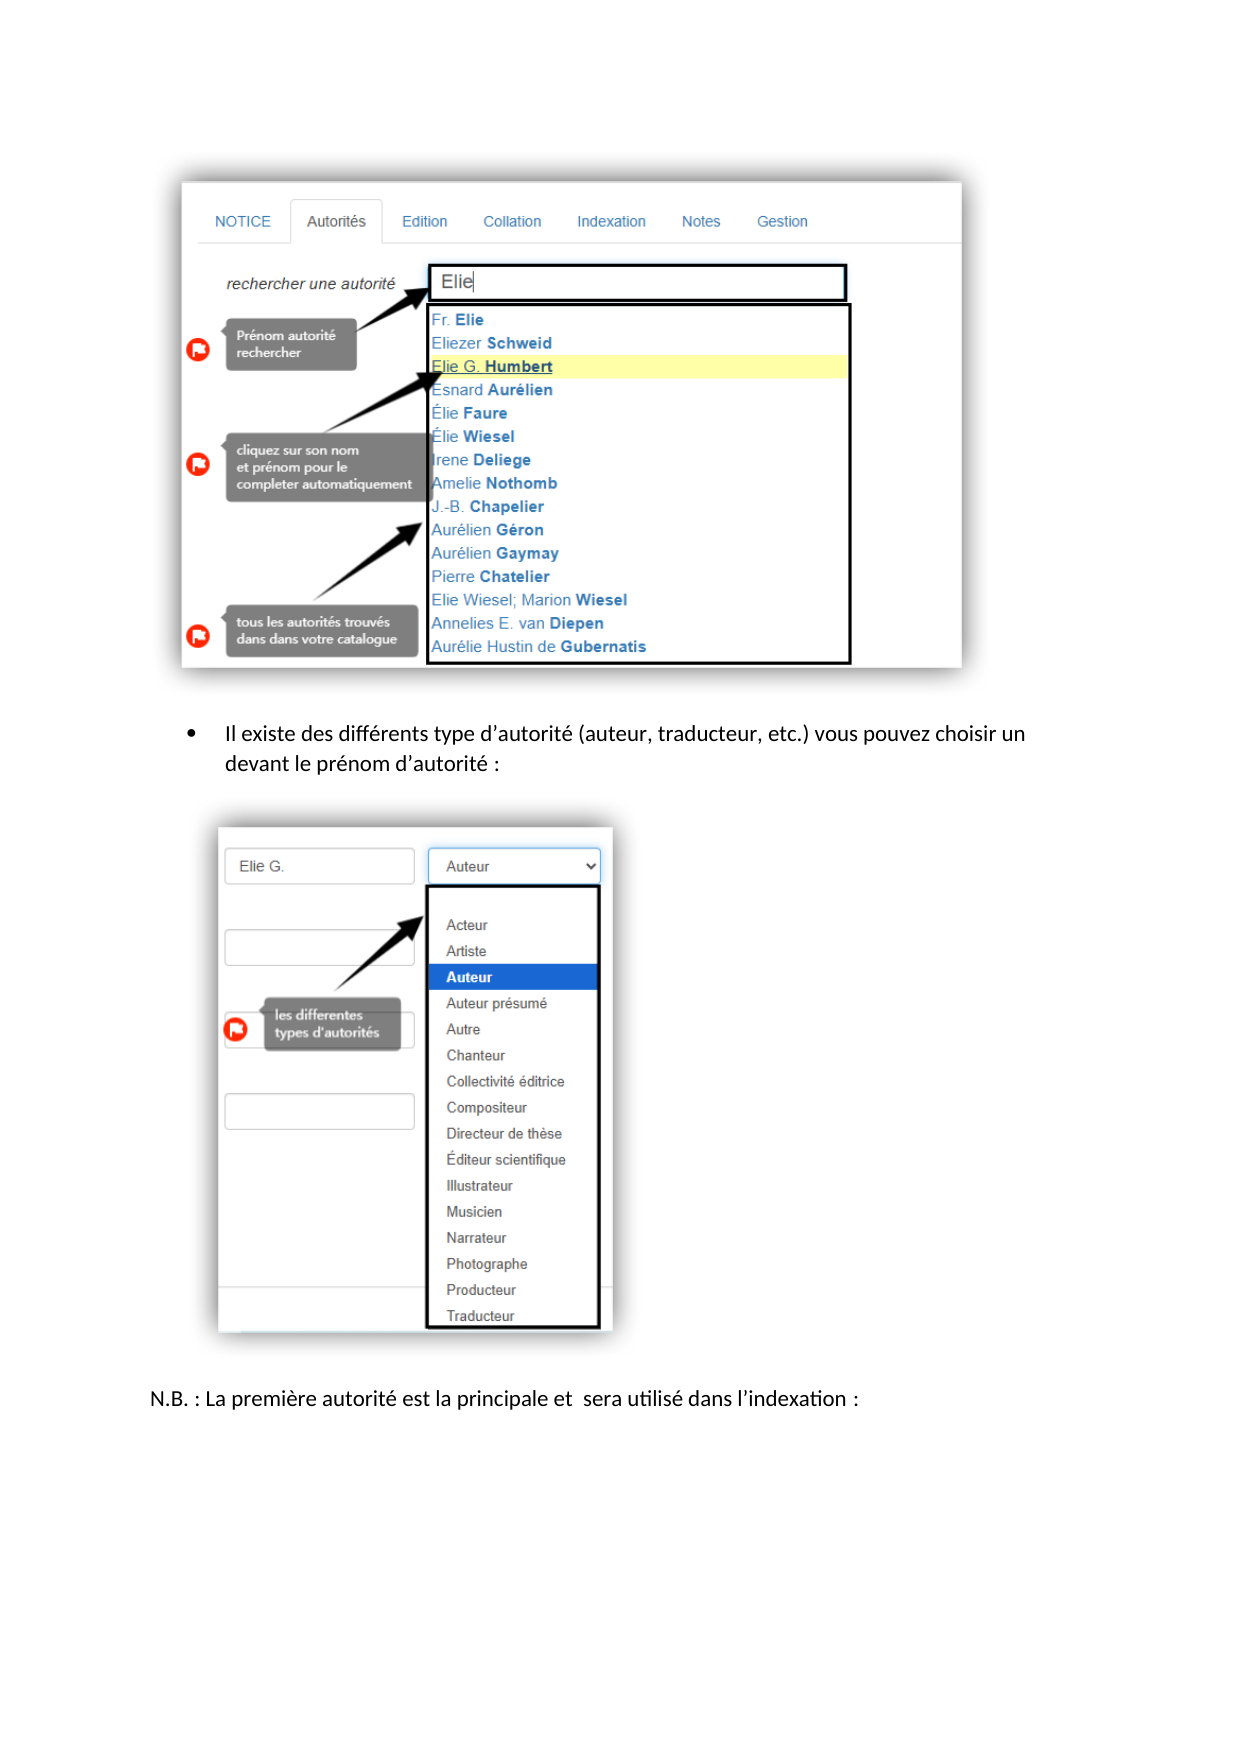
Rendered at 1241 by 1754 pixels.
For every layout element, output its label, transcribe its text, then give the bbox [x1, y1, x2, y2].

list Il existe des différents type d’autorité (auteur, traducteur, etc.) vous pouvez choisir un devant le prénom d’autorité : [187, 719, 1090, 777]
picture [181, 181, 962, 668]
picture [218, 827, 613, 1333]
text N.B. : La première autorité est la principale et sera utilisé dans l’indexation : [150, 1384, 1090, 1412]
